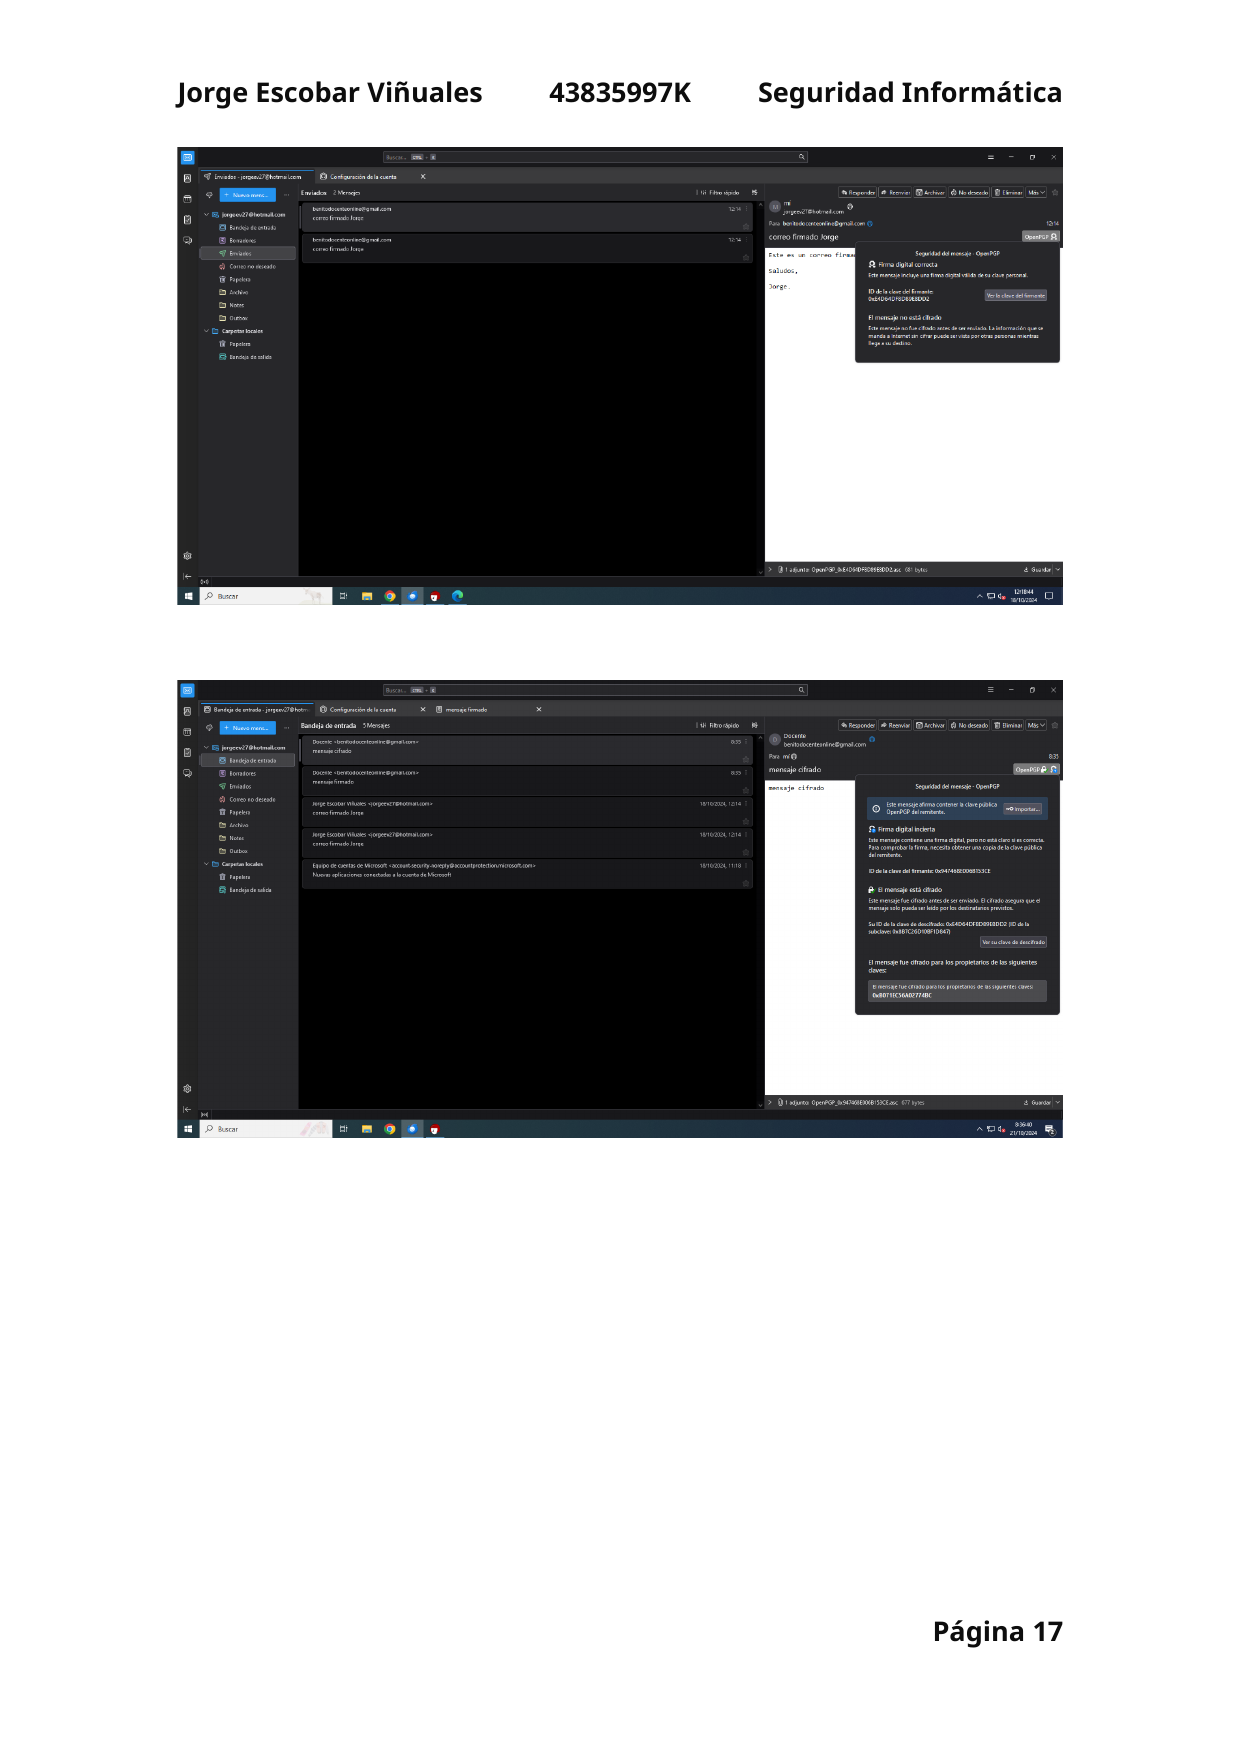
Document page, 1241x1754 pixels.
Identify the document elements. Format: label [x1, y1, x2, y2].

picture [177, 147, 1063, 605]
picture [177, 680, 1063, 1138]
